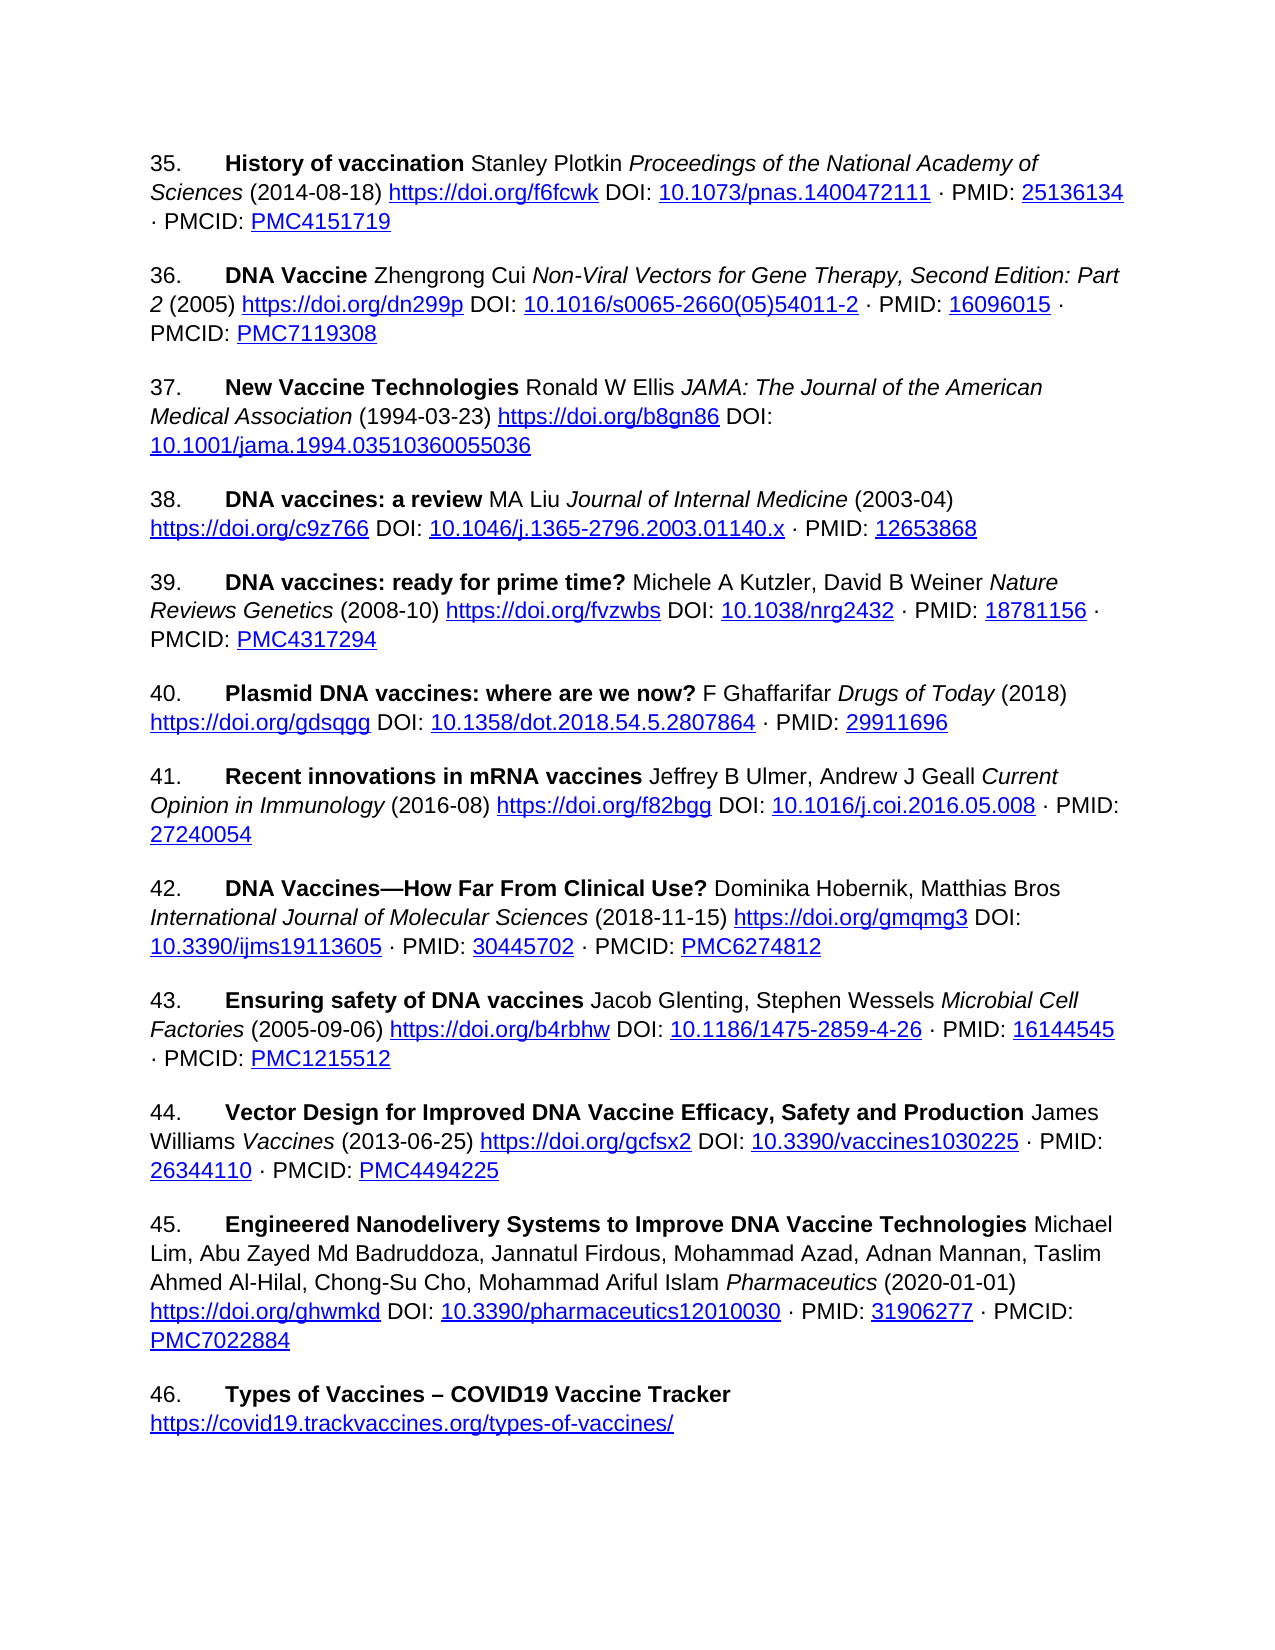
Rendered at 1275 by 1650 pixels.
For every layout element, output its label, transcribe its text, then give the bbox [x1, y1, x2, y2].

text 35. History of vaccination Stanley Plotkin Proceedings of the National Academy of Sciences (2014-08-18) https://doi.org/f6fcwk DOI: 10.1073/pnas.1400472111 · PMID: 25136134 · PMCID: PMC4151719 [150, 150, 1125, 234]
text 44. Vector Design for Improved DNA Vaccine Efficacy, Safety and Production James Williams Vaccines (2013-06-25) https://doi.org/gcfsx2 DOI: 10.3390/vaccines1030225 · PMID: 26344110 · PMCID: PMC4494225 [150, 1099, 1125, 1183]
text 39. DNA vaccines: ready for prime time? Michele A Kutzler, David B Weiner Nature Reviews Genetics (2008-10) https://doi.org/fvzwbs DOI: 10.1038/nrg2432 · PMID: 18781156 · PMCID: PMC4317294 [150, 568, 1125, 653]
text 43. Ensuring safety of DNA vaccines Jacob Glenting, Stephen Wessels Microbial Cell Factories (2005-09-06) https://doi.org/b4rbhw DOI: 10.1186/1475-2859-4-26 · PMID: 16144545 · PMCID: PMC1215512 [150, 987, 1125, 1071]
text 42. DNA Vaccines—How Far From Clinical Use? Dominika Hobernik, Matthias Bros International Journal of Molecular Sciences (2018-11-15) https://doi.org/gmqmg3 DOI: 10.3390/ijms19113605 · PMID: 30445702 · PMCID: PMC6274812 [150, 875, 1125, 959]
text 41. Recent innovations in mRNA vaccines Jeffrey B Ulmer, Andrew J Geall Current Opinion in Immunology (2016-08) https://doi.org/f82bgg DOI: 10.1016/j.coi.2016.05.008 · PMID: 27240054 [150, 763, 1125, 848]
text 37. New Vaccine Technologies Ronald W Ellis JAMA: The Journal of the American Medical Association (1994-03-23) https://doi.org/b8gn86 DOI: 10.1001/jama.1994.03510360055036 [150, 374, 1125, 458]
text 38. DNA vaccines: a review MA Liu Journal of Internal Medicine (2003-04) https://doi.org/c9z766 DOI: 10.1046/j.1365-2796.2003.01140.x · PMID: 12653868 [150, 486, 1125, 541]
text 46. Types of Vaccines – COVID19 Vaccine Tracker https://covid19.trackvaccines.org/types-of-vaccines/ [150, 1381, 1125, 1436]
text 36. DNA Vaccine Zhengrong Cui Non-Viral Vectors for Gene Therapy, Second Edition: Part 2 (2005) https://doi.org/dn299p DOI: 10.1016/s0065-2660(05)54011-2 · PMID: 16096015 · PMCID: PMC7119308 [150, 262, 1125, 346]
text 40. Plasmid DNA vaccines: where are we now? F Ghaffarifar Drugs of Today (2018) https://doi.org/gdsqgg DOI: 10.1358/dot.2018.54.5.2807864 · PMID: 29911696 [150, 680, 1125, 736]
text 45. Engineered Nanodelivery Systems to Improve DNA Vaccine Technologies Michael Lim, Abu Zayed Md Badruddoza, Jannatul Firdous, Mohammad Azad, Adnan Mannan, Taslim Ahmed Al-Hilal, Chong-Su Cho, Mohammad Ariful Islam Pharmaceutics (2020-01-01) https://doi.org/ghwmkd DOI: 10.3390/pharmaceutics12010030 · PMID: 31906277 · PMCID: PMC7022884 [150, 1211, 1125, 1353]
